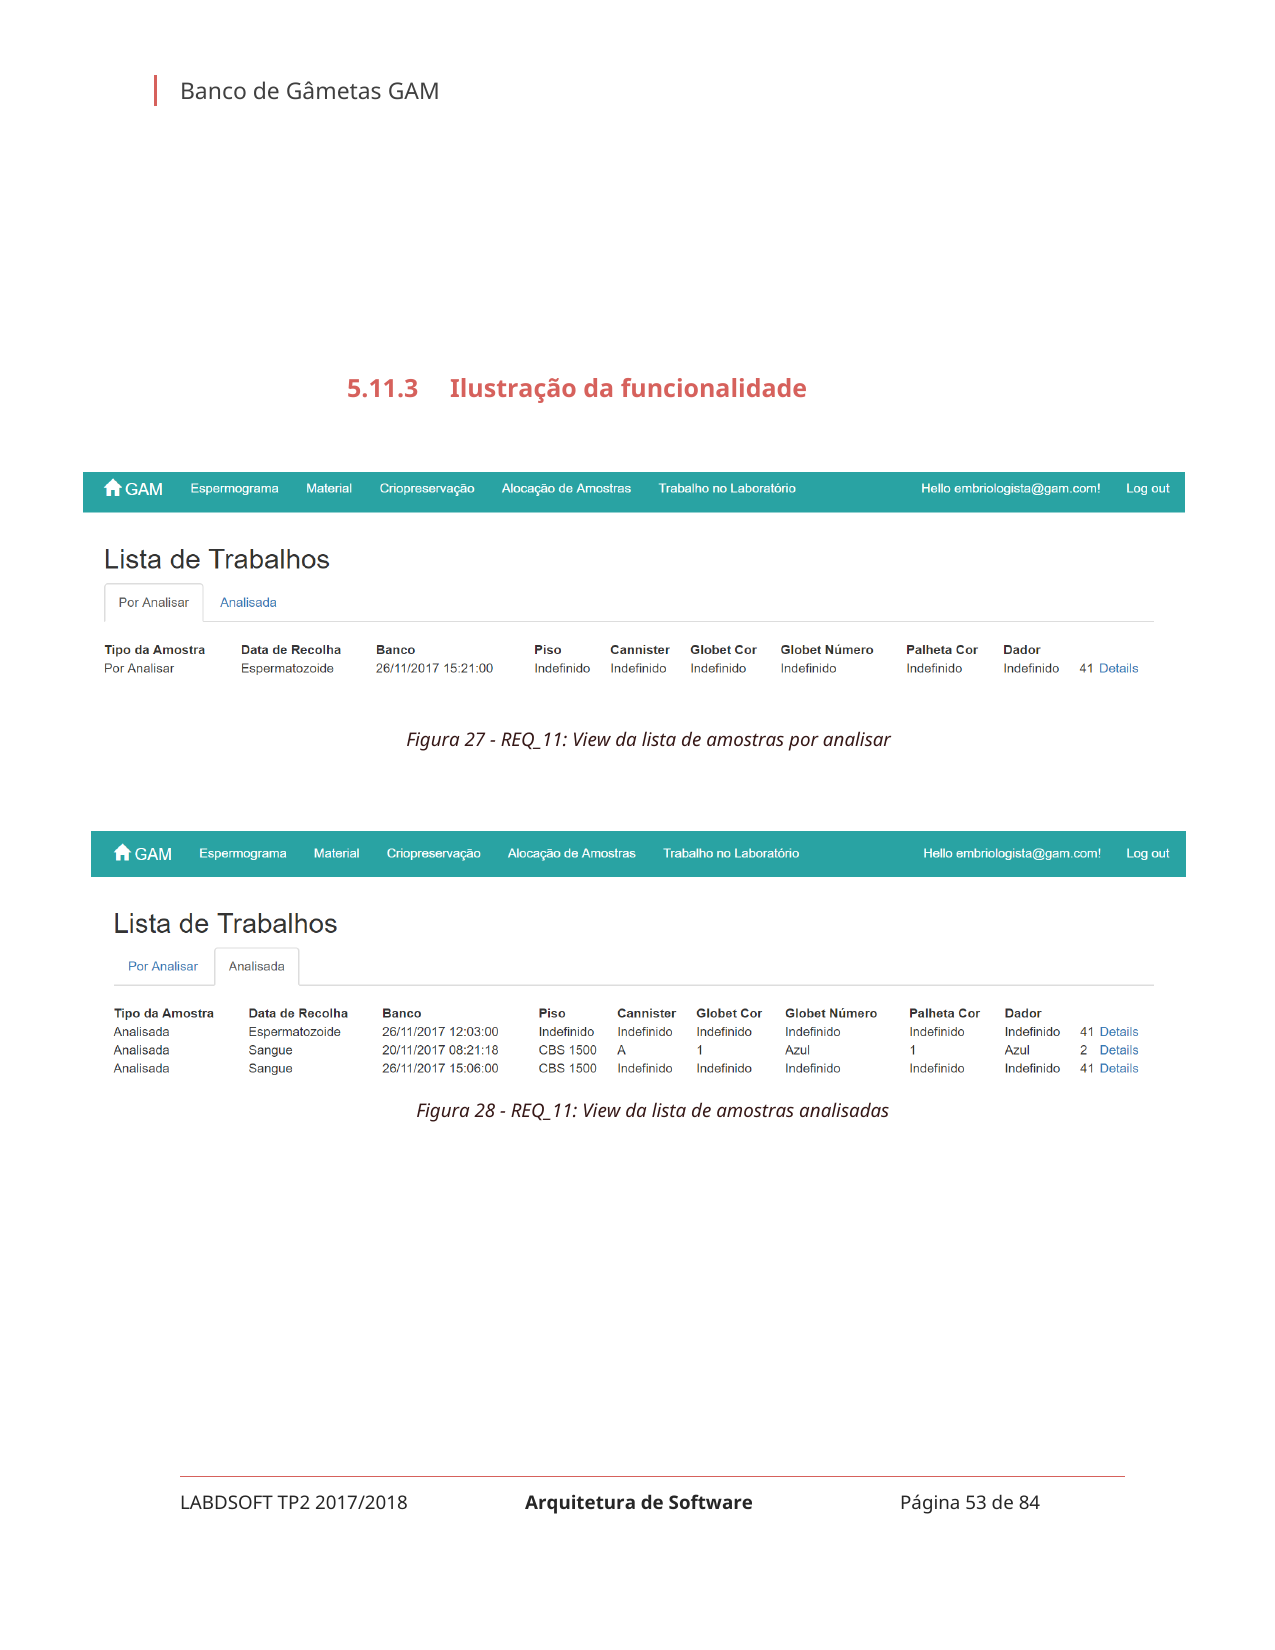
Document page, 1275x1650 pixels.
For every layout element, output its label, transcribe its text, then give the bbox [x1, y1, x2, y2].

subtitle Ilustração da funcionalidade [347, 371, 1125, 405]
picture [83, 472, 1185, 718]
picture [91, 831, 1186, 1097]
